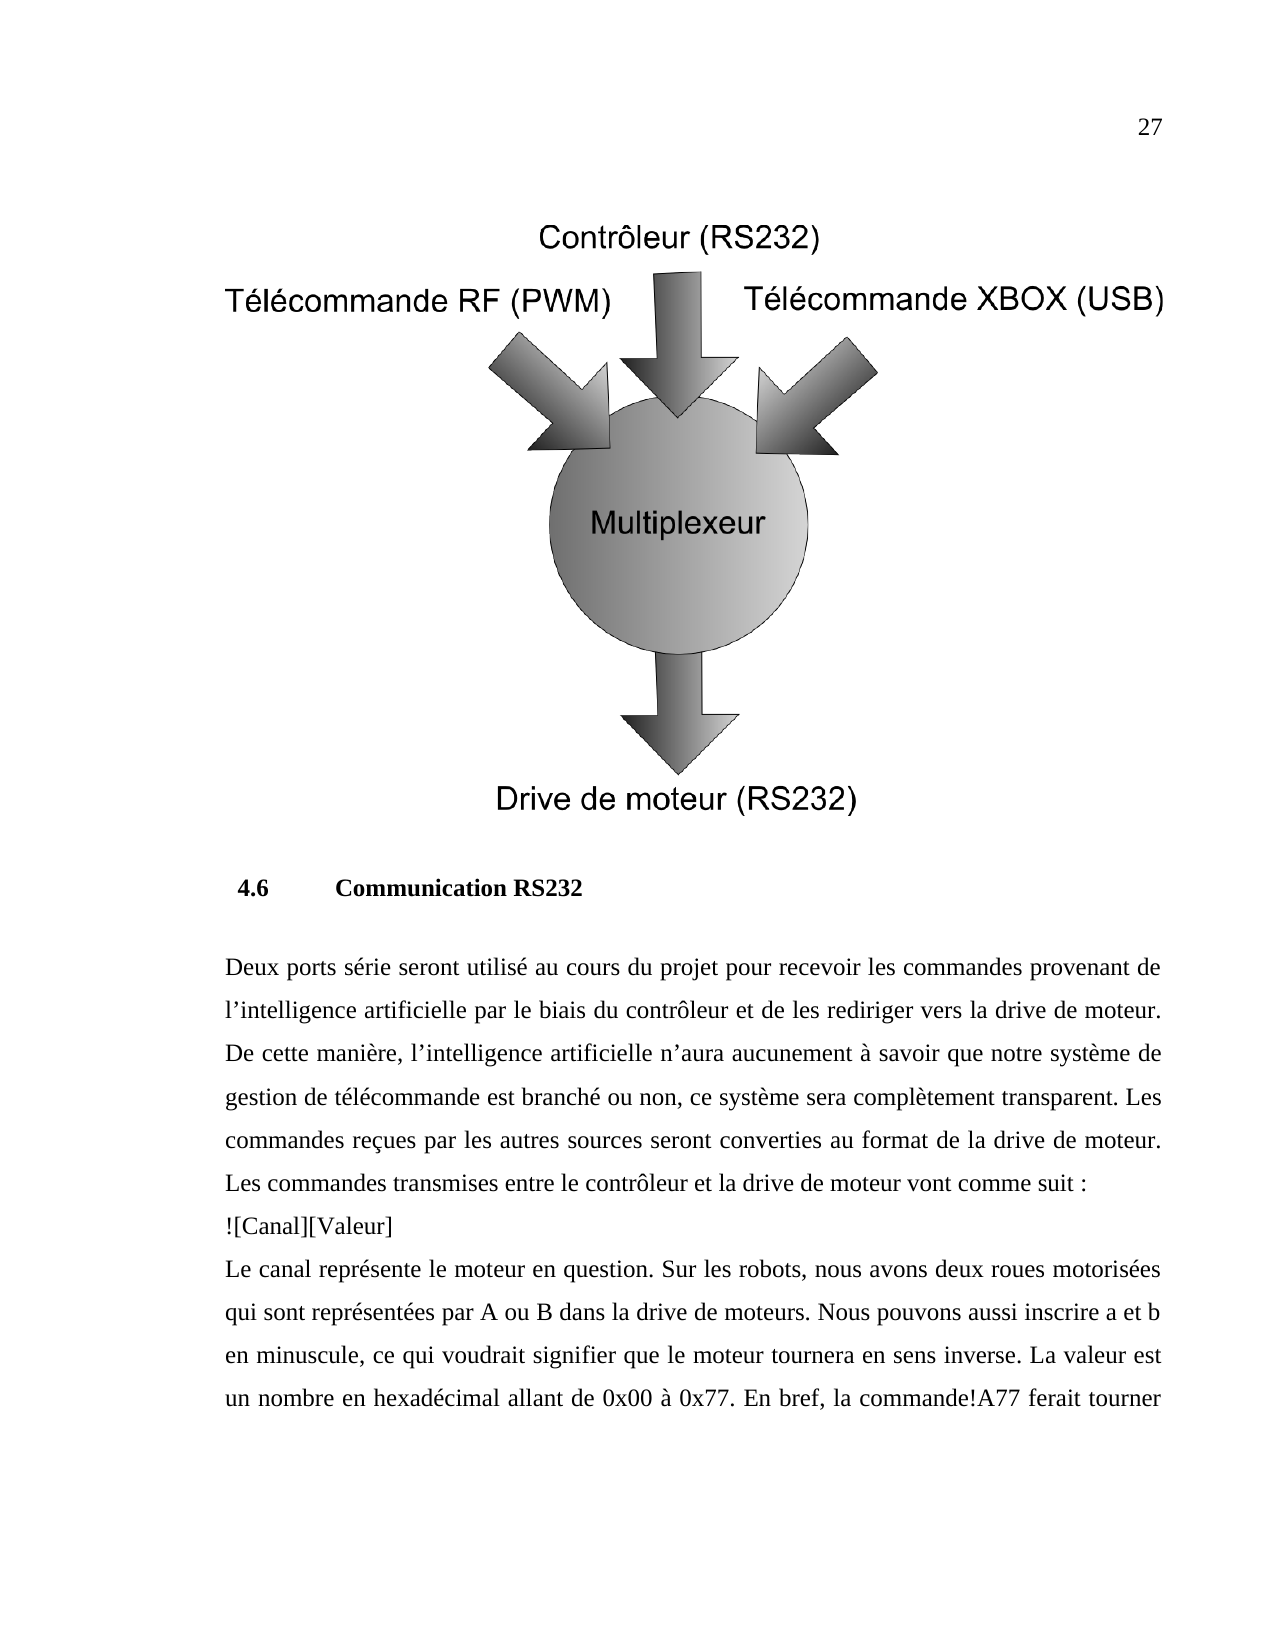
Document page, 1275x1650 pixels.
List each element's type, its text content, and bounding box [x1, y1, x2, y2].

subtitle Communication RS232 [237, 873, 1162, 902]
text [225, 1254, 1162, 1412]
text ![Canal][Valeur] [225, 1211, 1162, 1240]
text Deux ports série seront utilisé au cours du projet pour recevoir les commandes provenant de l’intelligence artificielle par le biais du contrôleur et de les rediriger vers la drive de moteur. De cette manière, l’intelligence artificielle n’aura aucunement à savoir que notre système de gestion de télécommande est branché ou non, ce système sera complètement transparent. Les commandes reçues par les autres sources seront converties au format de la drive de moteur. Les commandes transmises entre le contrôleur et la drive de moteur vont comme suit : [225, 952, 1162, 1197]
picture [225, 225, 1163, 816]
